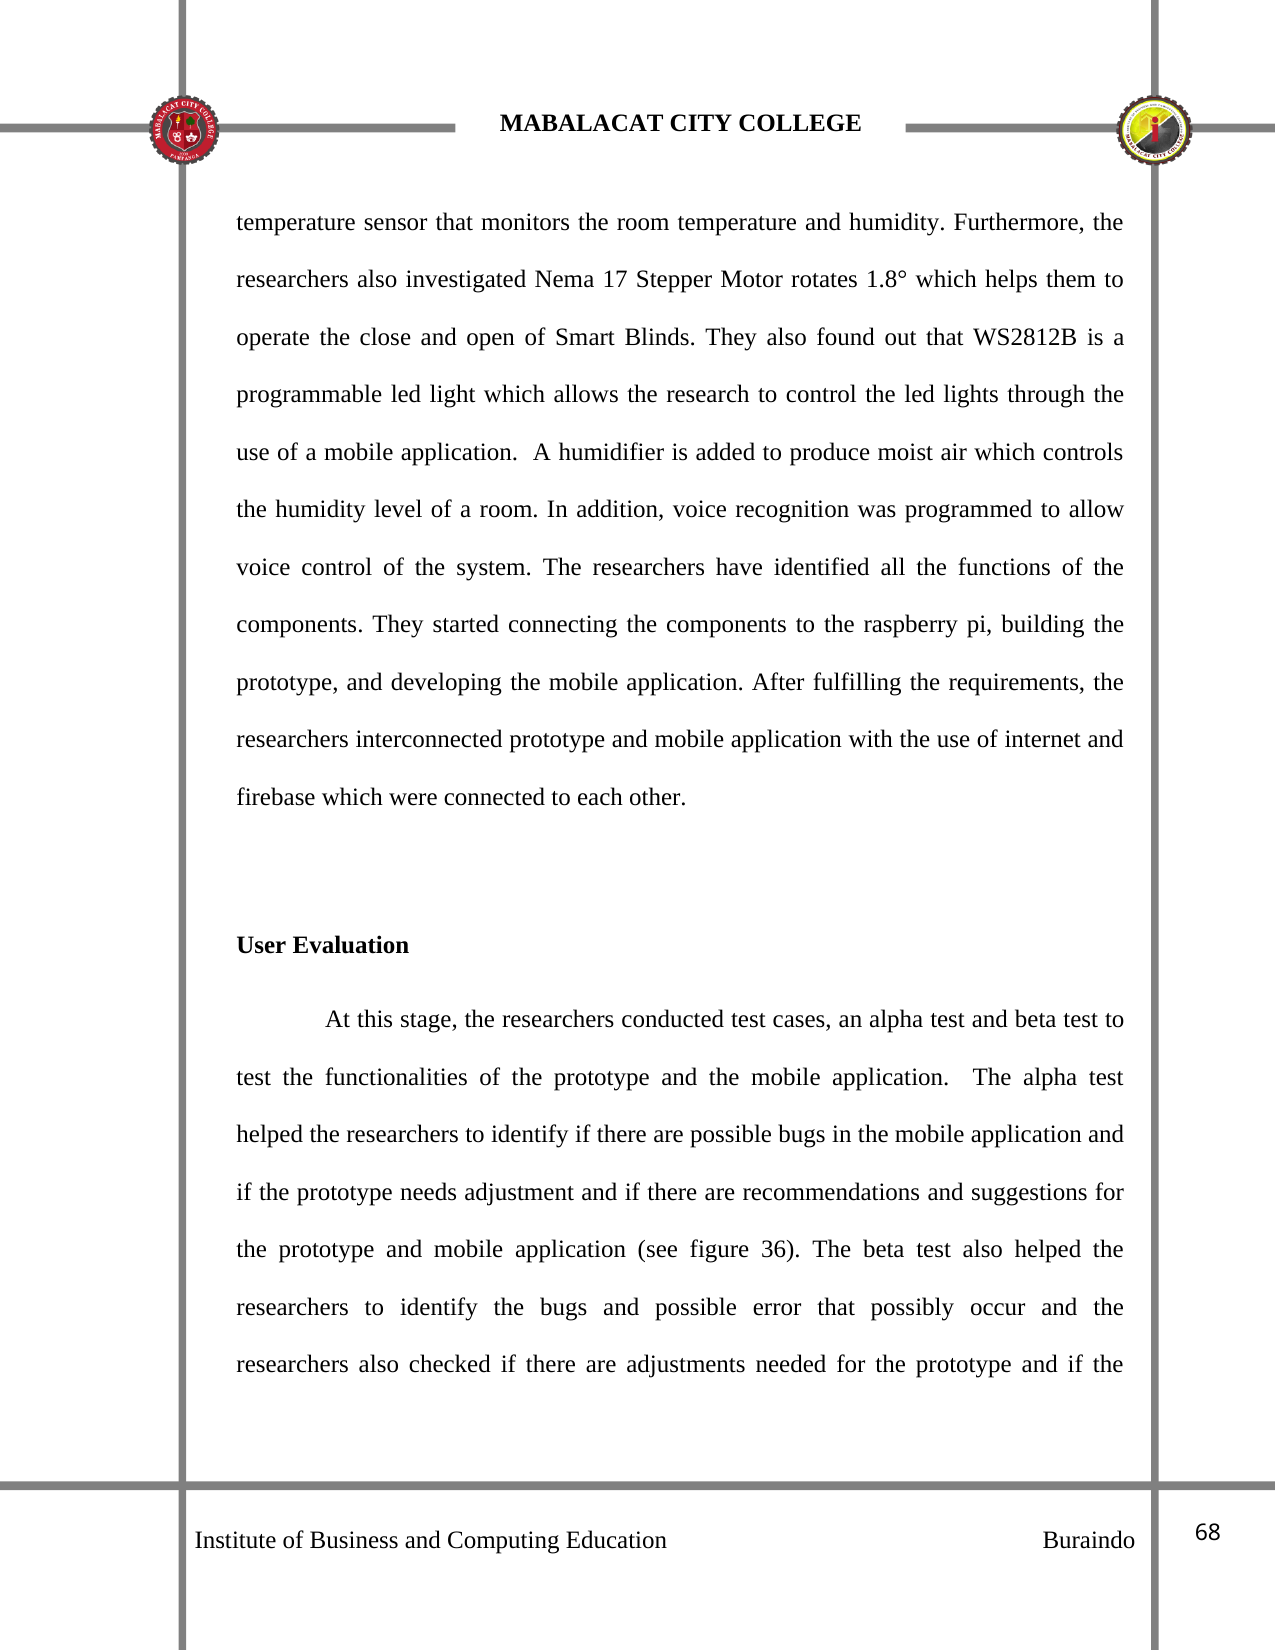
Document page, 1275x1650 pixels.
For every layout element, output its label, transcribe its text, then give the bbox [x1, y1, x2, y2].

text User Evaluation [236, 930, 1125, 959]
picture [1114, 92, 1194, 168]
picture [147, 92, 221, 167]
